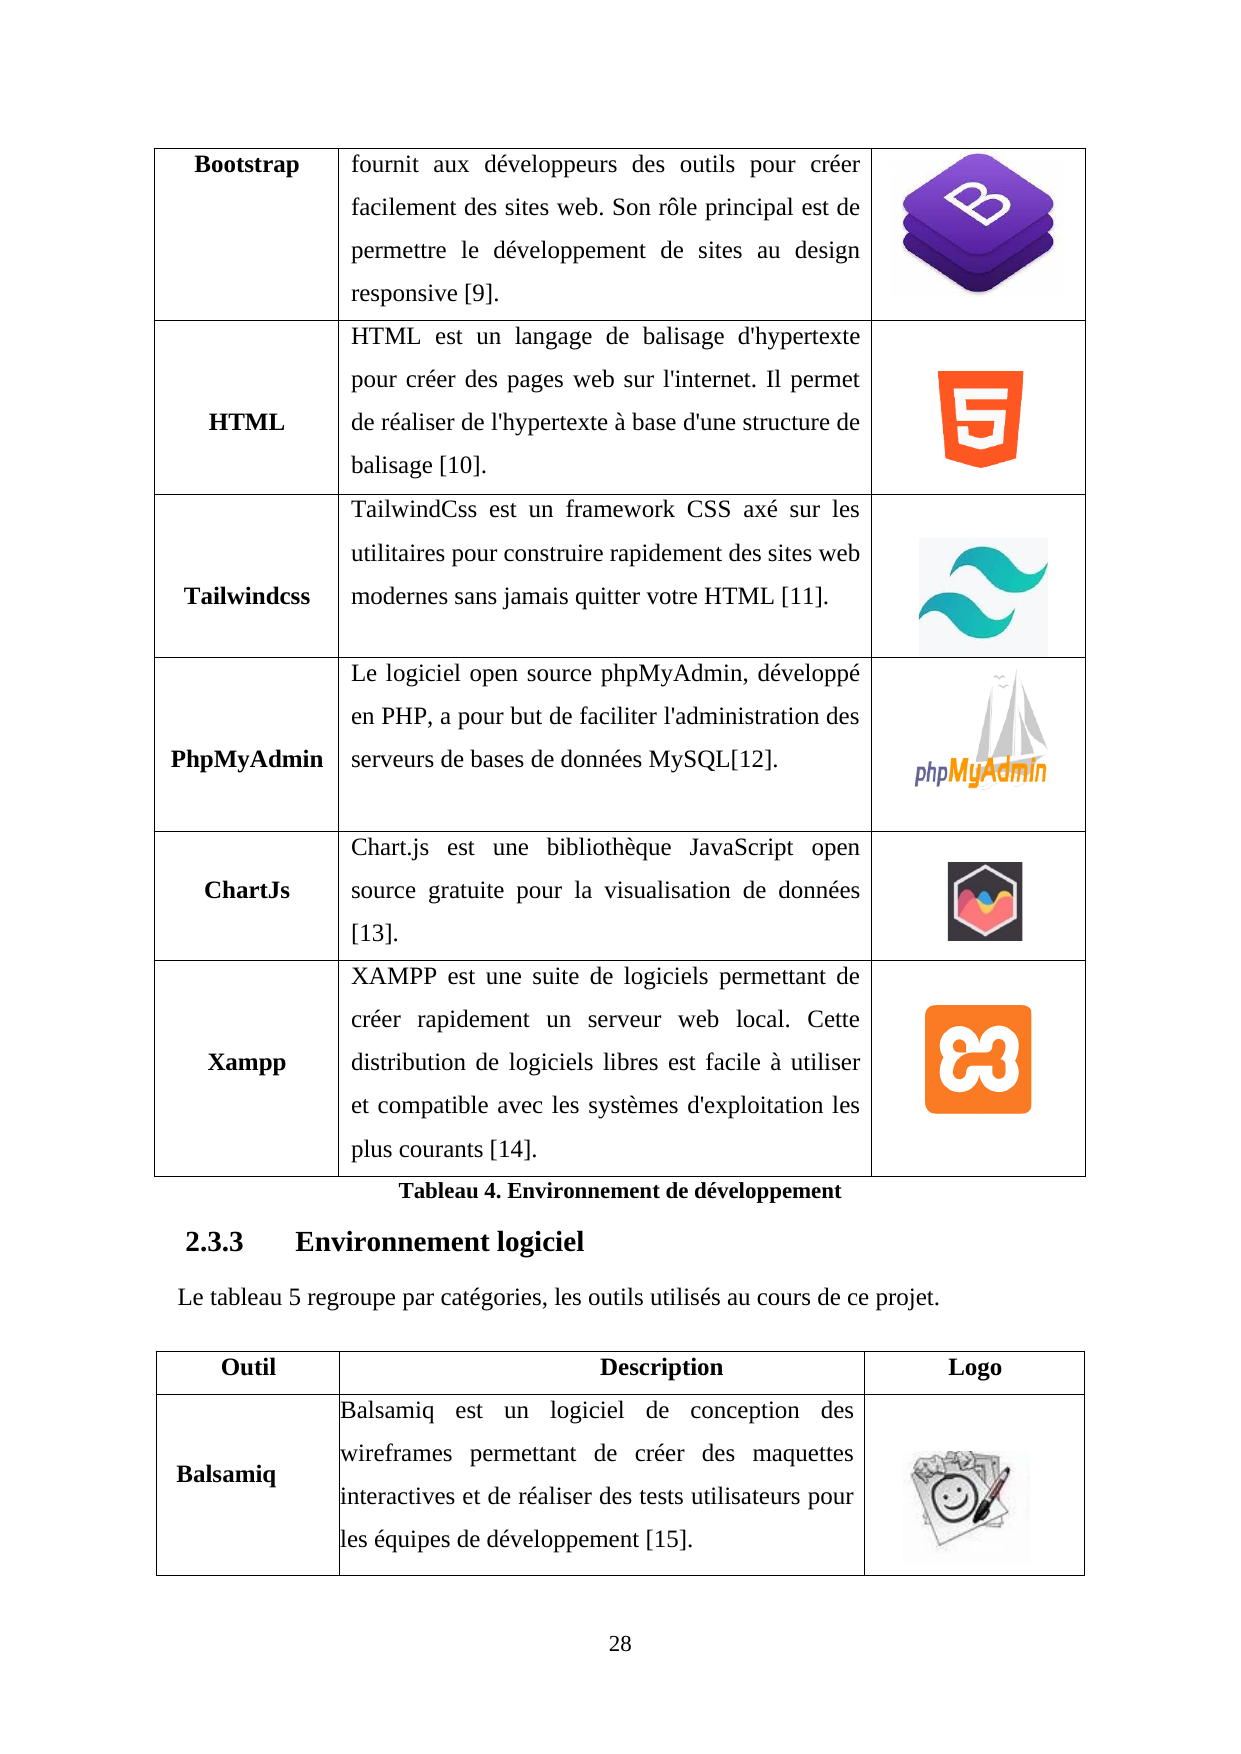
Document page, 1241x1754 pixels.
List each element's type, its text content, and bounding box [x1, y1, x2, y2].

picture [918, 538, 1048, 657]
table_cell Tailwindcss [155, 495, 338, 657]
table_cell TailwindCss est un framework CSS axé sur les utilitaires pour construire rapidement des sites web modernes sans jamais quitter votre HTML [11]. [339, 495, 871, 657]
table_cell [872, 832, 1085, 960]
subtitle Environnement logiciel [185, 1224, 1093, 1257]
picture [937, 371, 1024, 468]
picture [914, 669, 1049, 791]
table_cell [872, 658, 1085, 831]
table_cell Bootstrap [155, 149, 338, 320]
table_cell ChartJs [155, 832, 338, 960]
table_header Logo [865, 1352, 1084, 1394]
table_cell Chart.js est une bibliothèque JavaScript open source gratuite pour la visualisation de données [13]. [339, 832, 871, 960]
table_cell HTML est un langage de balisage d'hypertexte pour créer des pages web sur l'internet. Il permet de réaliser de l'hypertexte à base d'une structure de balisage [10]. [339, 321, 871, 493]
picture [925, 1005, 1032, 1114]
table_cell Le logiciel open source phpMyAdmin, développé en PHP, a pour but de faciliter l'administration des serveurs de bases de données MySQL[12]. [339, 658, 871, 831]
picture [902, 1451, 1031, 1563]
table_cell XAMPP est une suite de logiciels permettant de créer rapidement un serveur web local. Cette distribution de logiciels libres est facile à utiliser et compatible avec les systèmes d'exploitation les plus courants [14]. [339, 961, 871, 1176]
picture [890, 149, 1066, 297]
table_cell Balsamiq [157, 1395, 339, 1575]
table_cell Balsamiq est un logiciel de conception des wireframes permettant de créer des maquettes interactives et de réaliser des tests utilisateurs pour les équipes de développement [15]. [340, 1395, 864, 1575]
table_header Outil [157, 1352, 339, 1394]
table_cell HTML [155, 321, 338, 493]
table_cell [872, 961, 1085, 1176]
table_cell [865, 1395, 1084, 1575]
table_cell [872, 321, 1085, 493]
text Le tableau 5 regroupe par catégories, les outils utilisés au cours de ce projet. [148, 1282, 1093, 1311]
table_cell [872, 149, 1085, 320]
table_cell [872, 495, 1085, 657]
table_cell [339, 149, 871, 320]
table_cell PhpMyAdmin [155, 658, 338, 831]
table_cell Xampp [155, 961, 338, 1176]
text Tableau 4. Environnement de développement [148, 1177, 1093, 1203]
table_header Description [340, 1352, 864, 1394]
picture [947, 862, 1023, 941]
